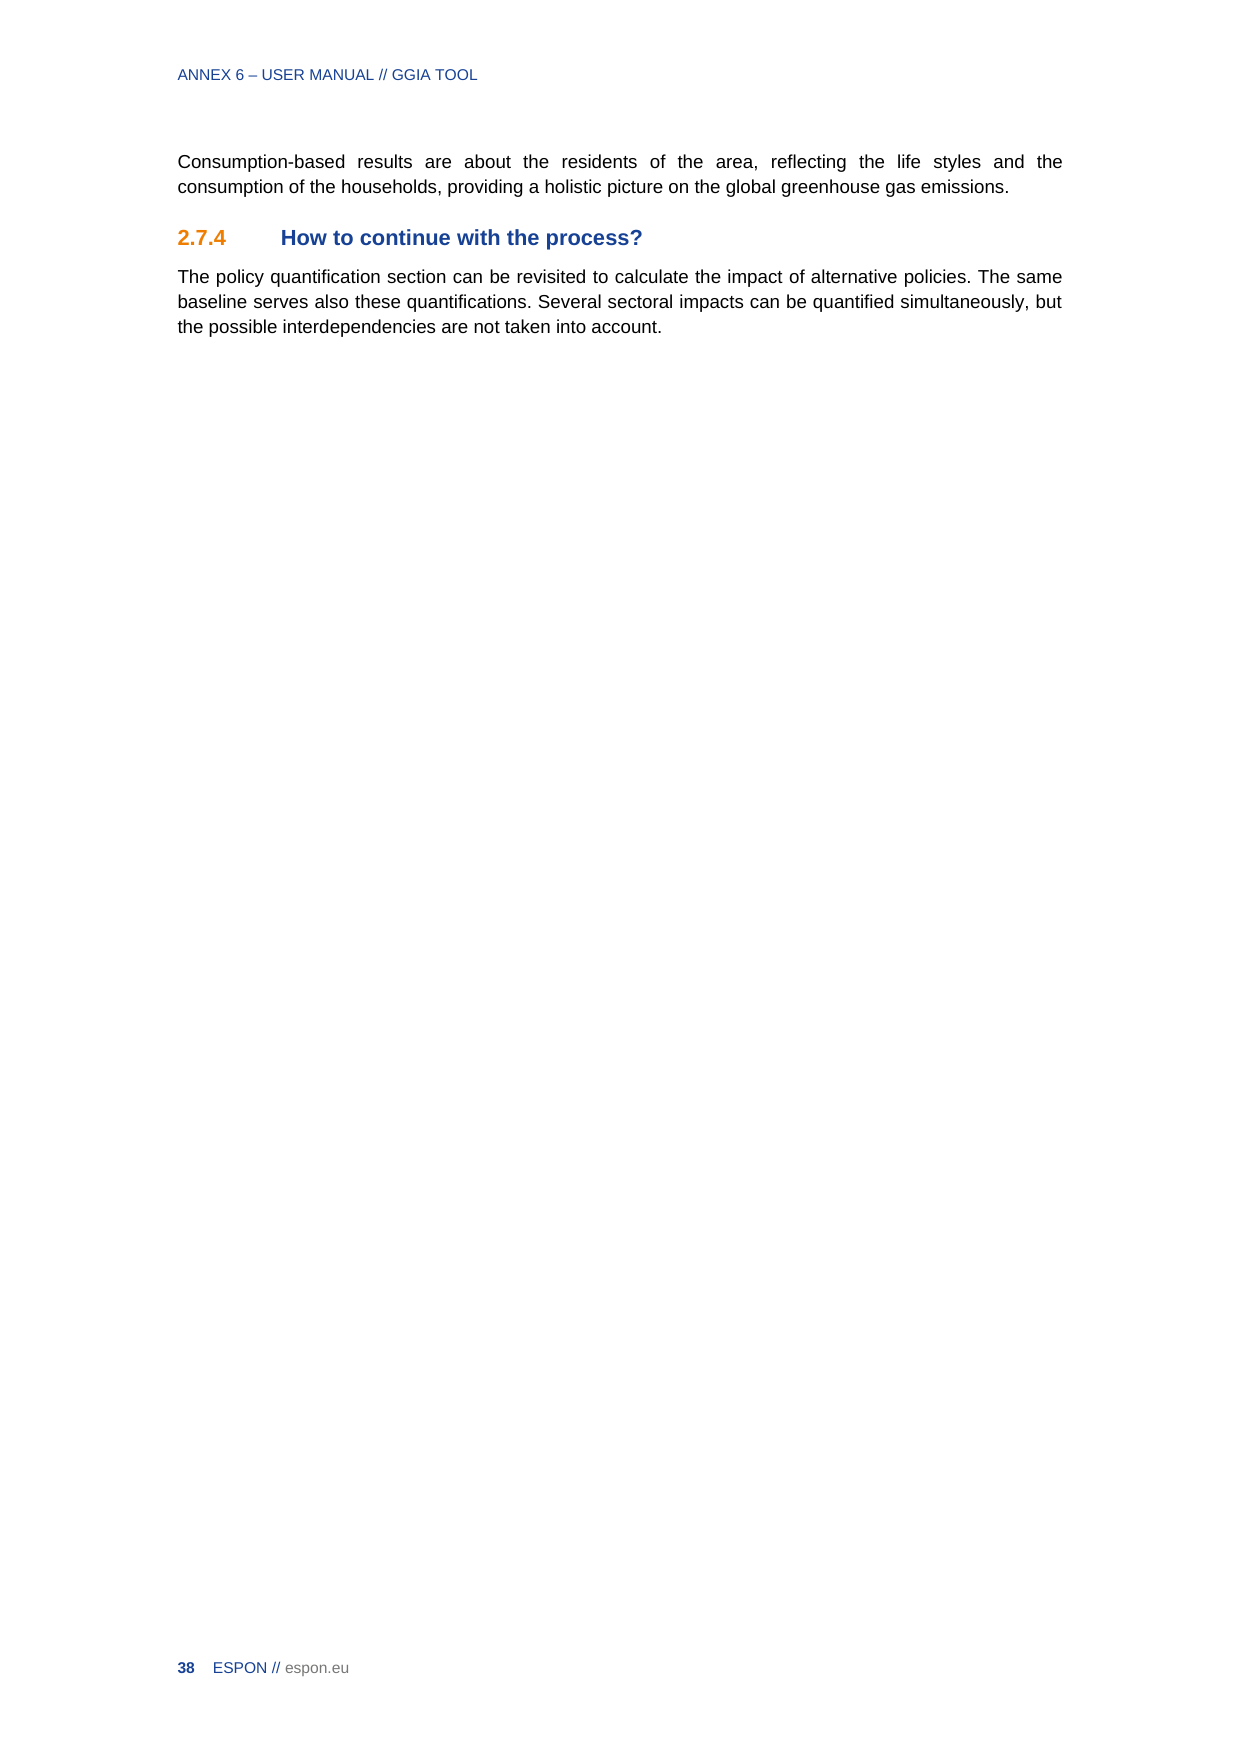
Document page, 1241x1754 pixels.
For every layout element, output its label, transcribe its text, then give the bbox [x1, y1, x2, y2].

text The policy quantification section can be revisited to calculate the impact of alternative policies. The same baseline serves also these quantifications. Several sectoral impacts can be quantified simultaneously, but the possible interdependencies are not taken into account. [177, 262, 1063, 337]
text Consumption-based results are about the residents of the area, reflecting the life styles and the consumption of the households, providing a holistic picture on the global greenhouse gas emissions. [177, 148, 1063, 198]
subtitle How to continue with the process? [177, 223, 1063, 250]
